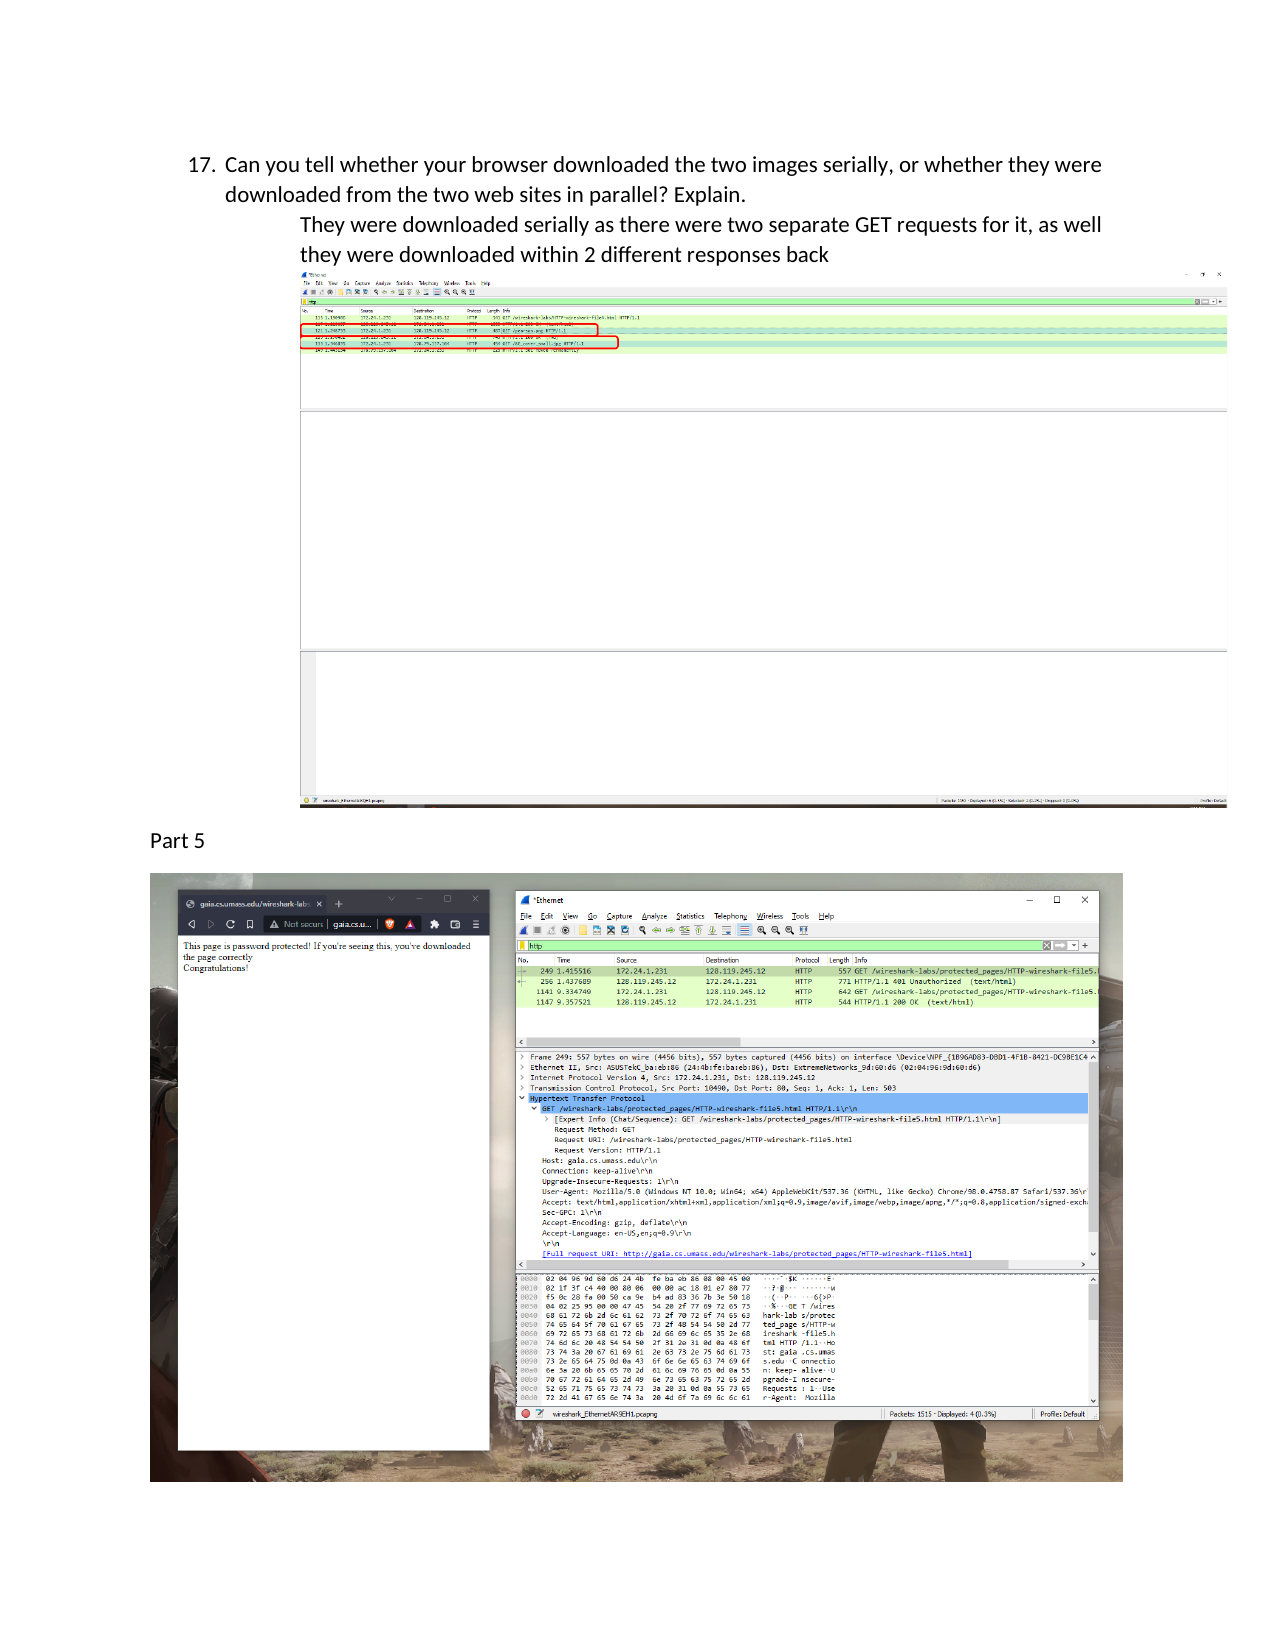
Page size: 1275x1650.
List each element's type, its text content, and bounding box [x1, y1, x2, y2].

picture [150, 873, 1123, 1482]
text Part 5 [150, 826, 1125, 854]
picture [300, 270, 1228, 808]
list They were downloaded serially as there were two separate GET requests for it, as well they were downloaded within 2 different responses back [300, 210, 1125, 270]
list Can you tell whether your browser downloaded the two images serially, or whether they were downloaded from the two web sites in parallel? Explain. [187, 150, 1125, 208]
